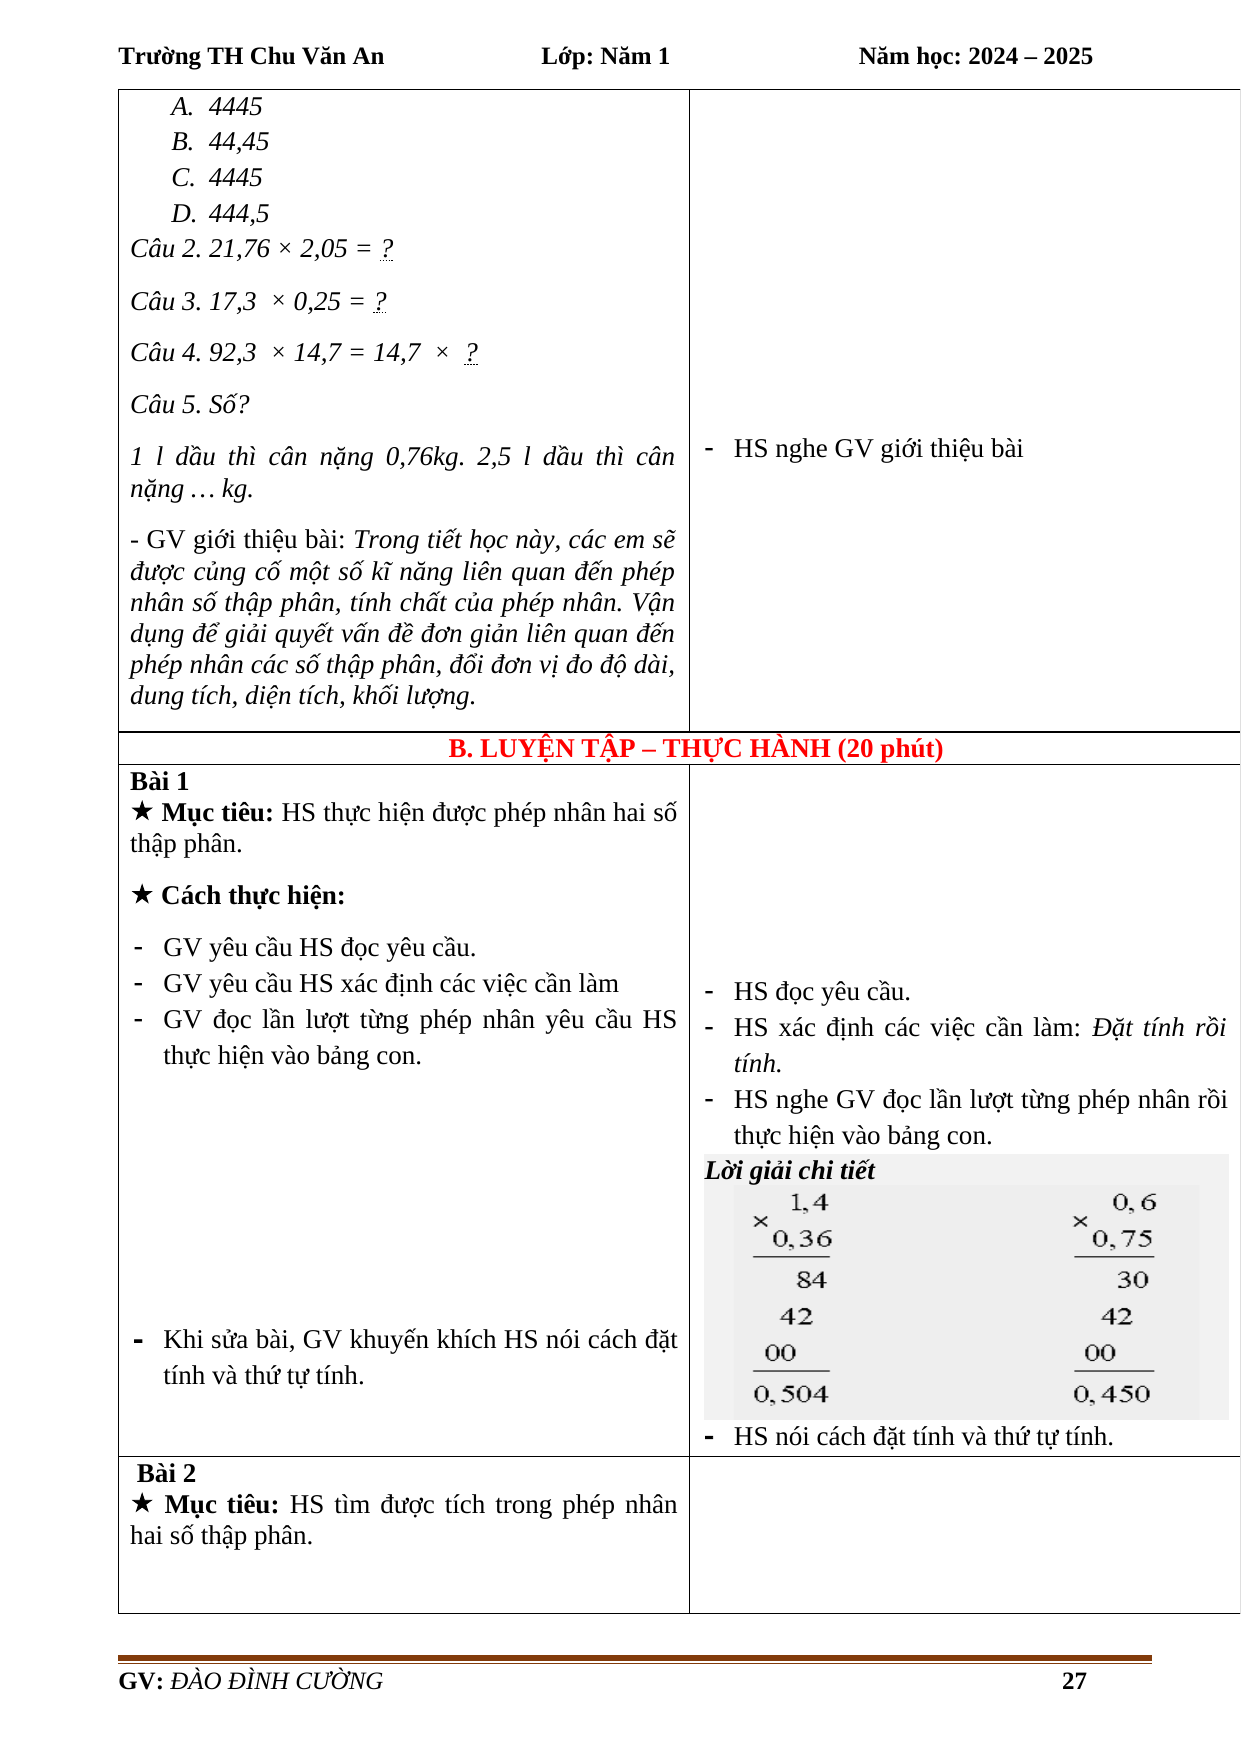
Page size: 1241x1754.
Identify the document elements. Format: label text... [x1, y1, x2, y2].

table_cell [119, 90, 689, 731]
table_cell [119, 1457, 689, 1613]
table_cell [690, 90, 1240, 731]
table_cell Bài 1 Mục tiêu: HS thực hiện được phép nhân hai số thập phân. Cách thực hiện: GV yêu cầu HS đọc yêu cầu. GV yêu cầu HS xác định các việc cần làm GV đọc lần lượt từng phép nhân yêu cầu HS thực hiện vào bảng con. Khi sửa bài, GV khuyến khích HS nói cách đặt tính và thứ tự tính. [119, 765, 689, 1456]
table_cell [690, 1457, 1240, 1613]
table_cell HS đọc yêu cầu. HS xác định các việc cần làm: Đặt tính rồi tính. HS nghe GV đọc lần lượt từng phép nhân rồi thực hiện vào bảng con. Lời giải chi tiết HS nói cách đặt tính và thứ tự tính. [690, 765, 1240, 1456]
table_cell B. LUYỆN TẬP – THỰC HÀNH (20 phút) [119, 733, 1240, 763]
